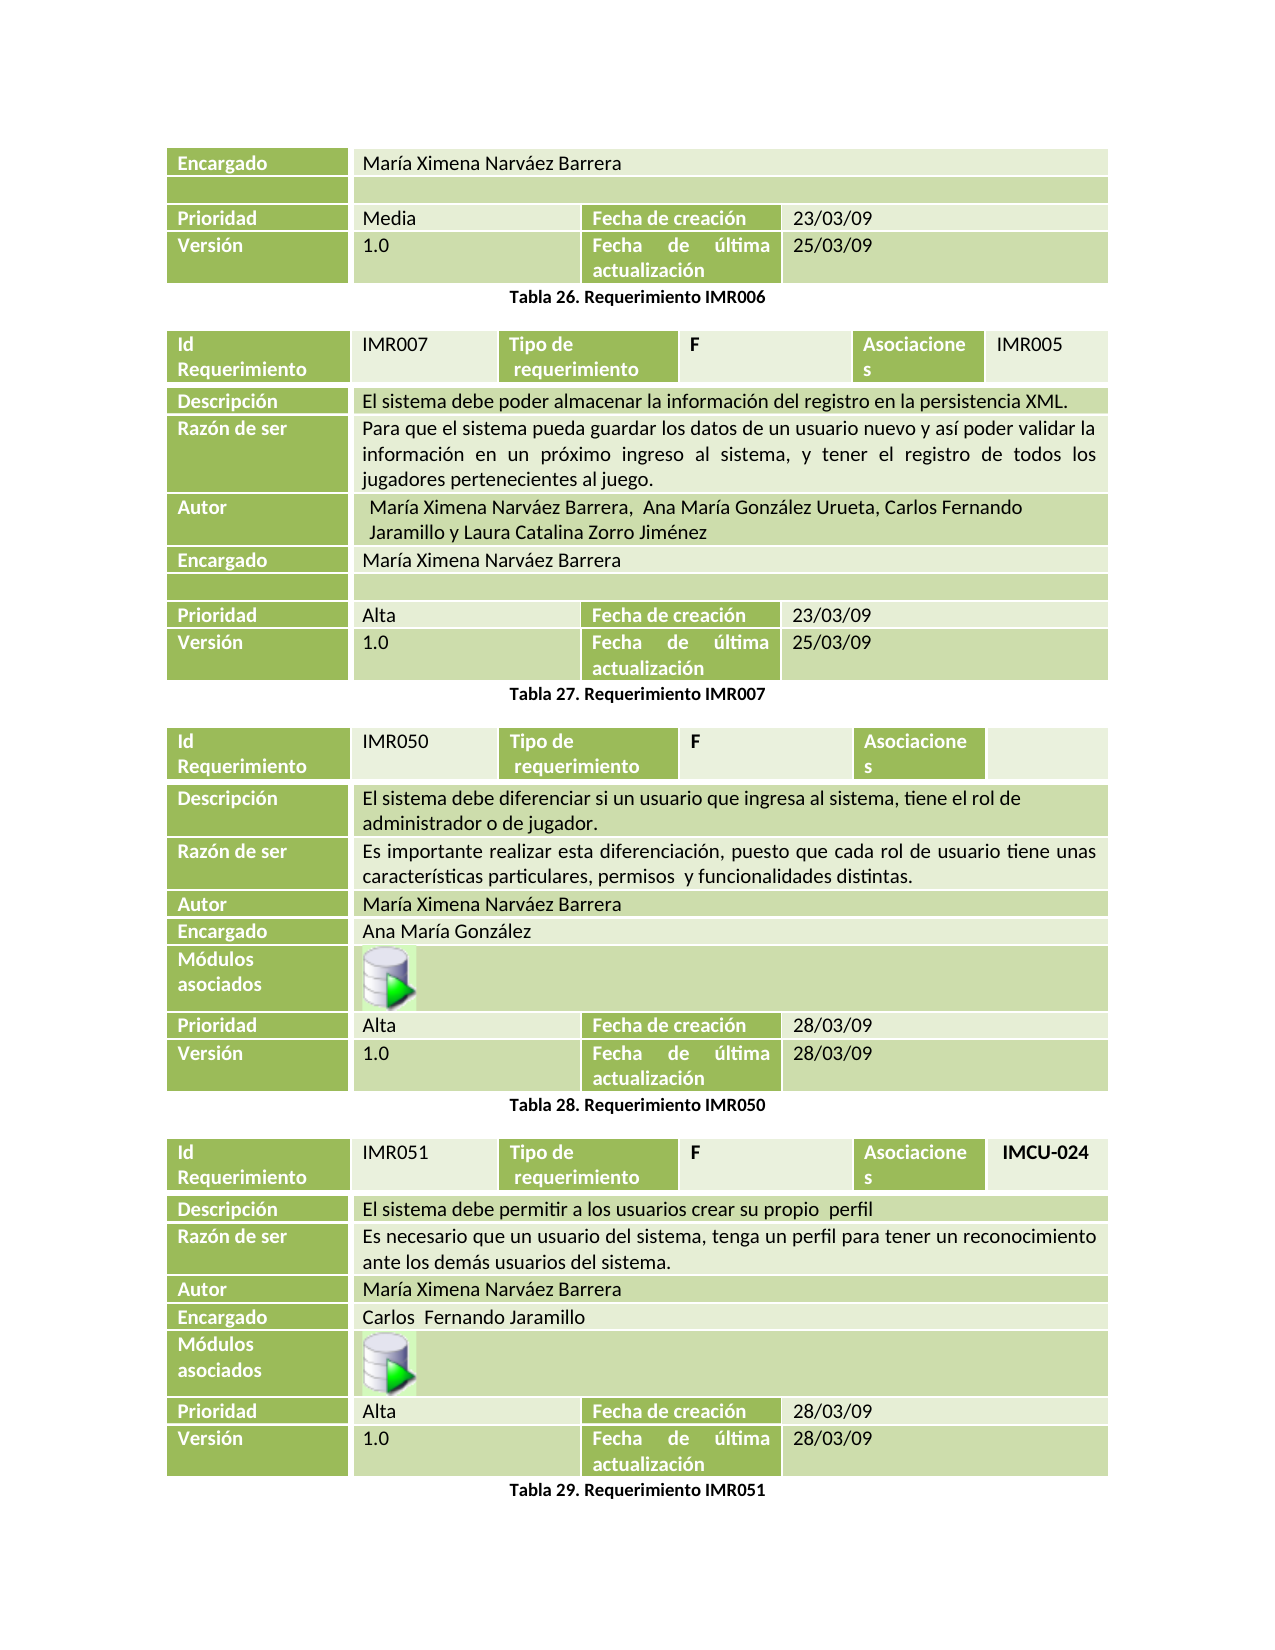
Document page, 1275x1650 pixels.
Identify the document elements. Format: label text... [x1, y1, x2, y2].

text Tabla 28. Requerimiento IMR050 [177, 1093, 1098, 1116]
table_cell María Ximena Narváez Barrera [354, 891, 1108, 916]
table_cell Alta [354, 1398, 580, 1423]
table_cell [417, 1331, 1108, 1396]
table_cell Autor [167, 891, 348, 916]
table_header Asociaciones [854, 1139, 985, 1190]
table_cell 1.0 [354, 1426, 580, 1476]
table_cell El sistema debe poder almacenar la información del registro en la persistencia XML. [354, 388, 1108, 413]
table_header Asociaciones [853, 331, 984, 382]
table_cell El sistema debe permitir a los usuarios crear su propio perfil [354, 1196, 1108, 1221]
table_cell Fecha de última actualización [582, 1040, 781, 1091]
table_cell Fecha de creación [582, 205, 781, 230]
text Tabla 27. Requerimiento IMR007 [177, 682, 1098, 705]
table_cell María Ximena Narváez Barrera [354, 149, 1108, 175]
table_header F [680, 331, 851, 382]
table_header Id Requerimiento [167, 331, 350, 382]
table_cell Ana María González [354, 919, 1108, 944]
table_header Tipo de requerimiento [499, 1139, 678, 1190]
table_cell [167, 177, 348, 203]
table_cell Encargado [167, 547, 348, 572]
table_cell 28/03/09 [782, 1398, 1108, 1423]
table_cell 1.0 [354, 232, 580, 283]
table_cell Versión [167, 1040, 348, 1091]
table_header IMR050 [352, 728, 497, 779]
table_cell Versión [167, 629, 348, 680]
table_cell [167, 574, 348, 600]
table_cell 28/03/09 [782, 1013, 1108, 1038]
table_cell Media [354, 205, 580, 230]
table_header Tipo de requerimiento [499, 331, 678, 382]
table_cell María Ximena Narváez Barrera [354, 547, 1108, 572]
table_cell Es importante realizar esta diferenciación, puesto que cada rol de usuario tiene unas características particulares, permisos y funcionalidades distintas. [354, 838, 1108, 889]
table_cell Prioridad [167, 205, 348, 230]
table_cell Encargado [167, 919, 348, 944]
table_header IMCU-024 [988, 1139, 1108, 1190]
table_cell Es necesario que un usuario del sistema, tenga un perfil para tener un reconocimiento ante los demás usuarios del sistema. [354, 1224, 1108, 1274]
table_header Asociaciones [854, 728, 985, 779]
table_cell Razón de ser [167, 838, 348, 889]
table_cell Autor [167, 1276, 348, 1302]
table_header [988, 728, 1108, 779]
table_cell [354, 946, 362, 1011]
table_cell 25/03/09 [783, 232, 1108, 283]
table_cell Fecha de última actualización [582, 232, 781, 283]
table_cell Razón de ser [167, 416, 348, 492]
table_cell María Ximena Narváez Barrera [354, 1276, 1108, 1302]
table_cell Alta [354, 1013, 580, 1038]
table_cell María Ximena Narváez Barrera, Ana María González Urueta, Carlos Fernando Jaramillo y Laura Catalina Zorro Jiménez [354, 494, 1108, 545]
text Tabla 26. Requerimiento IMR006 [177, 285, 1098, 308]
table_header Tipo de requerimiento [499, 728, 678, 779]
table_cell Autor [167, 494, 348, 545]
table_cell Módulos asociados [167, 1331, 348, 1396]
table_header IMR007 [352, 331, 497, 382]
table_cell Descripción [167, 785, 348, 836]
table_cell Fecha de creación [582, 1398, 781, 1423]
table_header Id Requerimiento [167, 728, 350, 779]
table_cell 1.0 [354, 629, 580, 680]
table_cell 1.0 [354, 1040, 580, 1091]
table_cell Módulos asociados [167, 946, 348, 1011]
table_cell Descripción [167, 1196, 348, 1221]
table_cell Razón de ser [167, 1224, 348, 1274]
table_header IMR005 [986, 331, 1108, 382]
table_cell Encargado [167, 1304, 348, 1329]
table_cell Versión [167, 232, 348, 283]
table_cell Fecha de creación [581, 602, 780, 627]
table_cell Fecha de creación [582, 1013, 781, 1038]
table_cell [417, 946, 1108, 1011]
table_cell 23/03/09 [782, 205, 1108, 230]
table_cell Fecha de última actualización [582, 629, 780, 680]
table_cell El sistema debe diferenciar si un usuario que ingresa al sistema, tiene el rol de administrador o de jugador. [354, 785, 1108, 836]
table_cell Alta [354, 602, 580, 627]
table_header IMR051 [352, 1139, 497, 1190]
table_cell [354, 177, 1108, 203]
table_cell Prioridad [167, 602, 348, 627]
table_cell [354, 574, 1108, 600]
table_cell Prioridad [167, 1013, 348, 1038]
picture [362, 1331, 417, 1396]
table_header Id Requerimiento [167, 1139, 350, 1190]
table_cell Carlos Fernando Jaramillo [354, 1304, 1108, 1329]
table_cell [354, 1331, 362, 1396]
table_header F [680, 728, 852, 779]
table_cell Encargado [167, 148, 348, 175]
table_cell Prioridad [167, 1398, 348, 1423]
table_cell 23/03/09 [782, 602, 1108, 627]
table_cell 28/03/09 [783, 1426, 1108, 1476]
table_cell Para que el sistema pueda guardar los datos de un usuario nuevo y así poder validar la información en un próximo ingreso al sistema, y tener el registro de todos los jugadores pertenecientes al juego. [354, 416, 1108, 492]
table_cell Versión [167, 1426, 348, 1476]
table_cell 25/03/09 [782, 629, 1108, 680]
table_header F [680, 1139, 852, 1190]
table_cell Fecha de última actualización [582, 1426, 781, 1476]
table_cell Descripción [167, 388, 348, 413]
table_cell 28/03/09 [783, 1040, 1108, 1091]
text Tabla 29. Requerimiento IMR051 [177, 1479, 1098, 1501]
picture [362, 945, 417, 1011]
